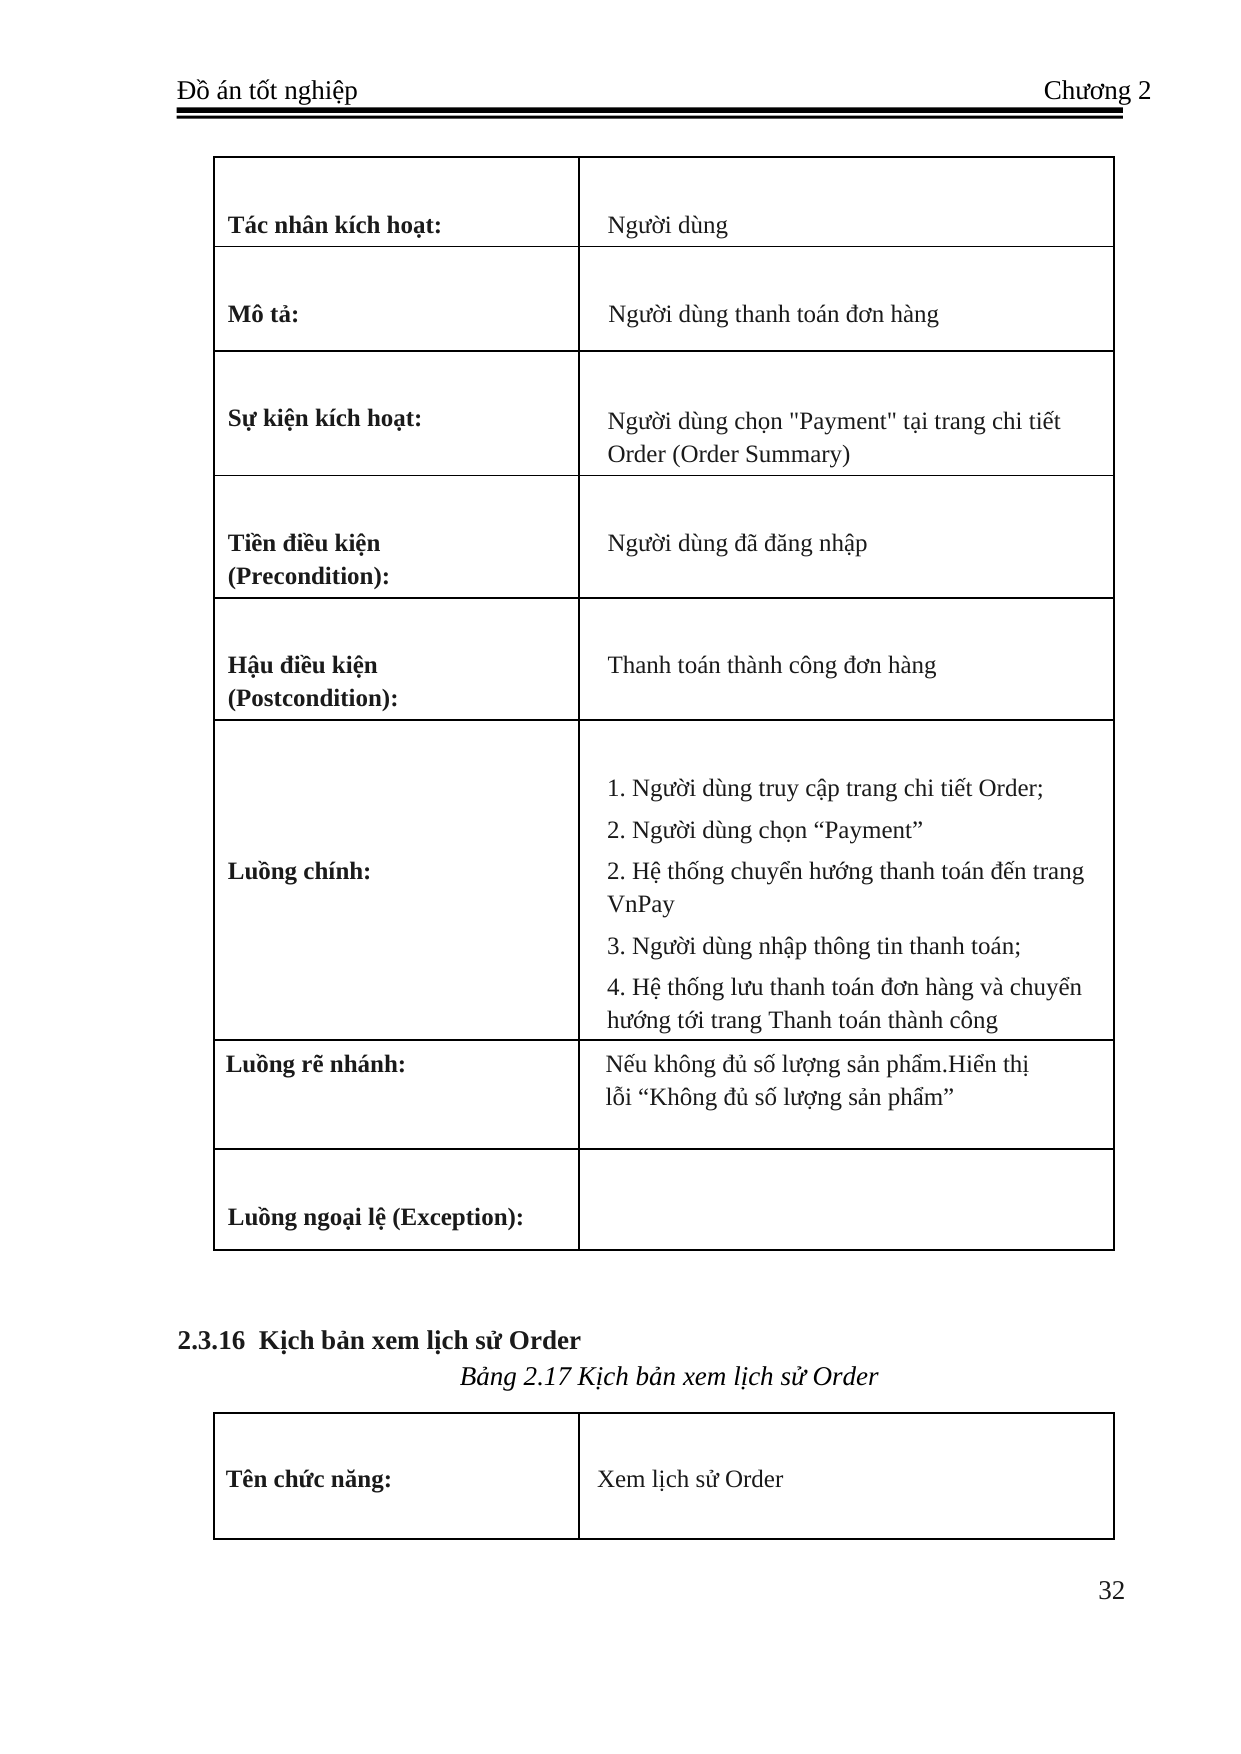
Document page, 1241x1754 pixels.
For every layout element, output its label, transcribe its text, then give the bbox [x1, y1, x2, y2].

table_cell Luồng rẽ nhánh: [215, 1041, 578, 1148]
table_cell [580, 476, 1113, 597]
table_cell [215, 721, 578, 1039]
table_cell [580, 1150, 1113, 1249]
table_header Tên chức năng: [215, 1414, 578, 1538]
table_header Xem lịch sử Order [580, 1414, 1113, 1538]
table_cell [215, 599, 578, 719]
table_cell [215, 158, 578, 246]
table_cell [580, 599, 1113, 719]
subtitle Kịch bản xem lịch sử Order [177, 1324, 1125, 1356]
table_cell Nếu không đủ số lượng sản phẩm.Hiển thị lỗi “Không đủ số lượng sản phẩm” [580, 1041, 1113, 1148]
table_cell [580, 352, 1113, 474]
table_cell [580, 721, 1113, 1039]
text Bảng 2.17 Kịch bản xem lịch sử Order [216, 1360, 1125, 1391]
table_cell [215, 476, 578, 597]
table_cell [580, 158, 1113, 246]
table_cell [580, 247, 1113, 350]
table_cell [215, 1150, 578, 1249]
table_cell [215, 352, 578, 474]
table_cell [215, 247, 578, 350]
